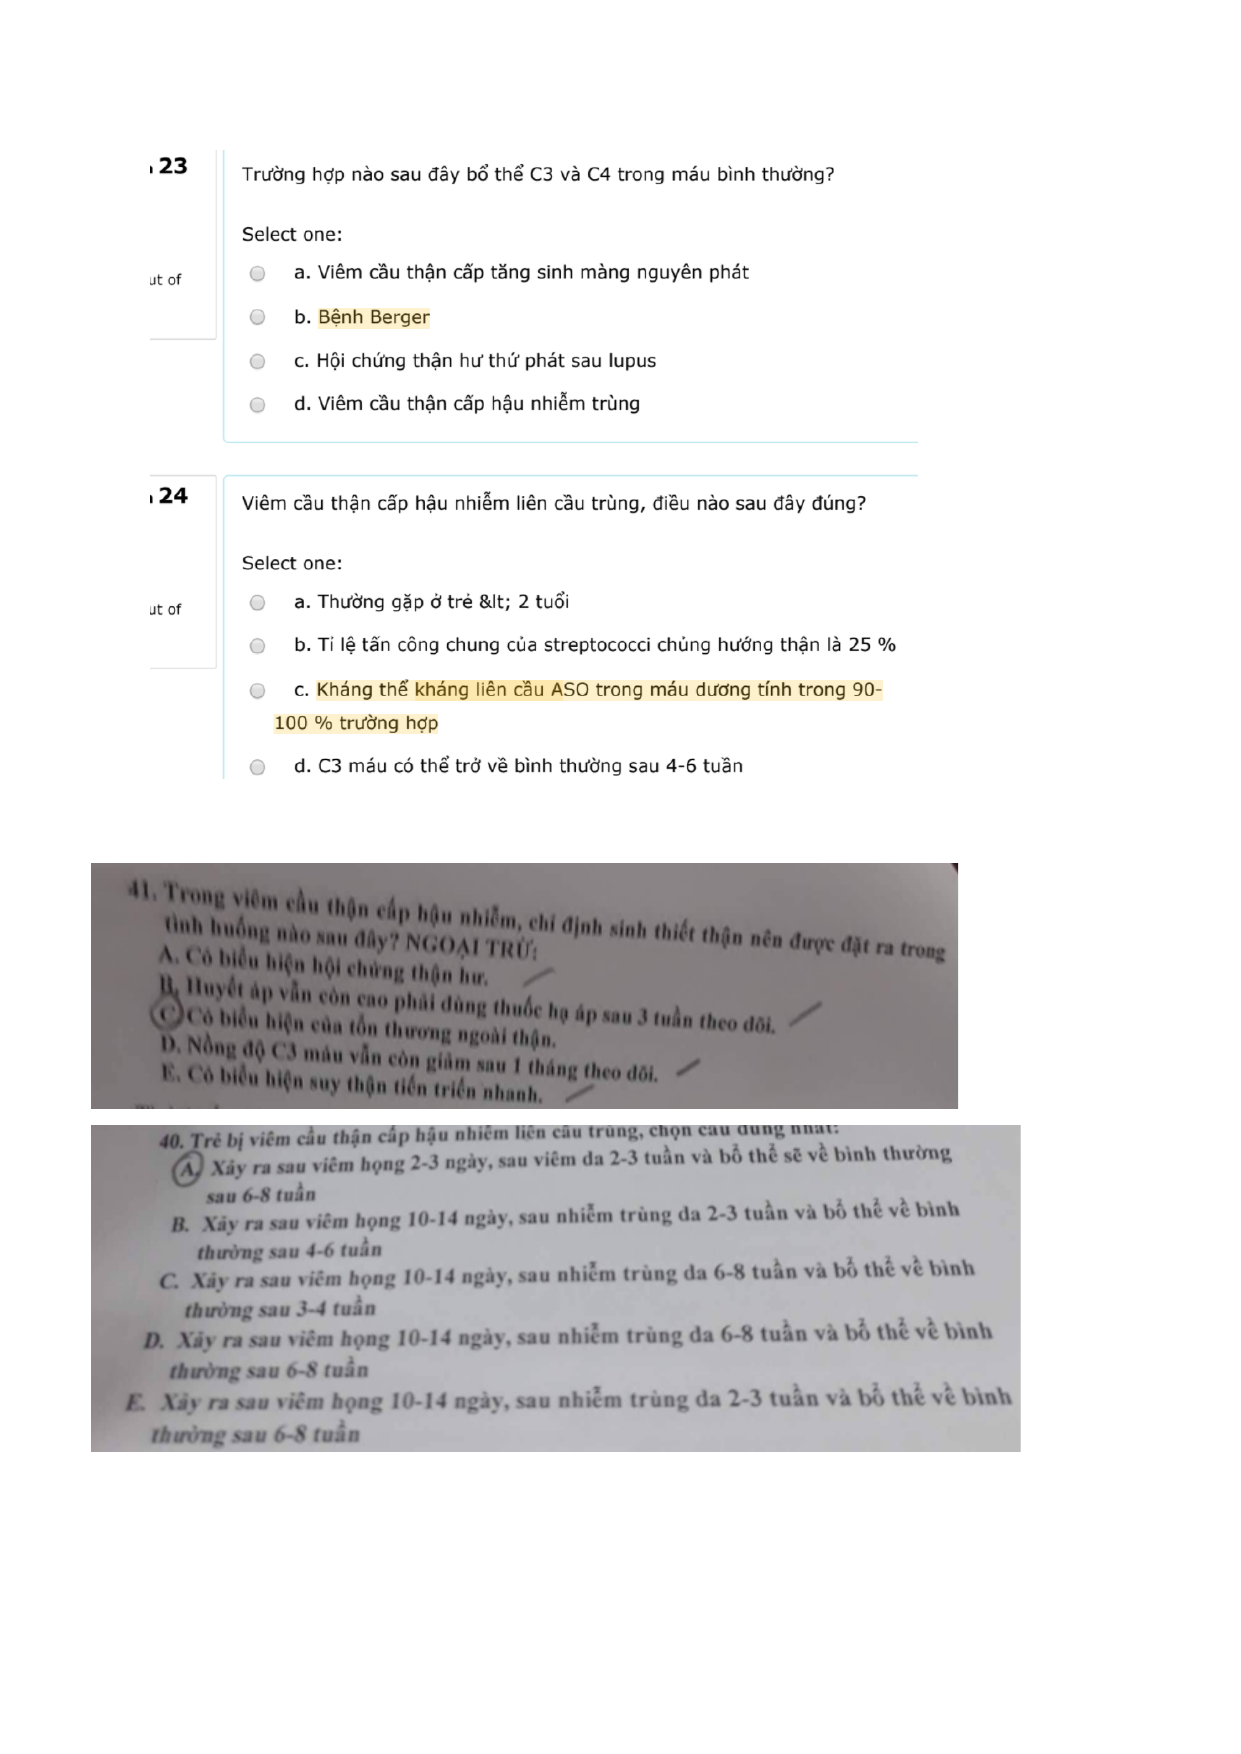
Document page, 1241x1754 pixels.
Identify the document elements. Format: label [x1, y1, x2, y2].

picture [91, 863, 959, 1109]
picture [150, 150, 918, 779]
picture [91, 1125, 1032, 1452]
